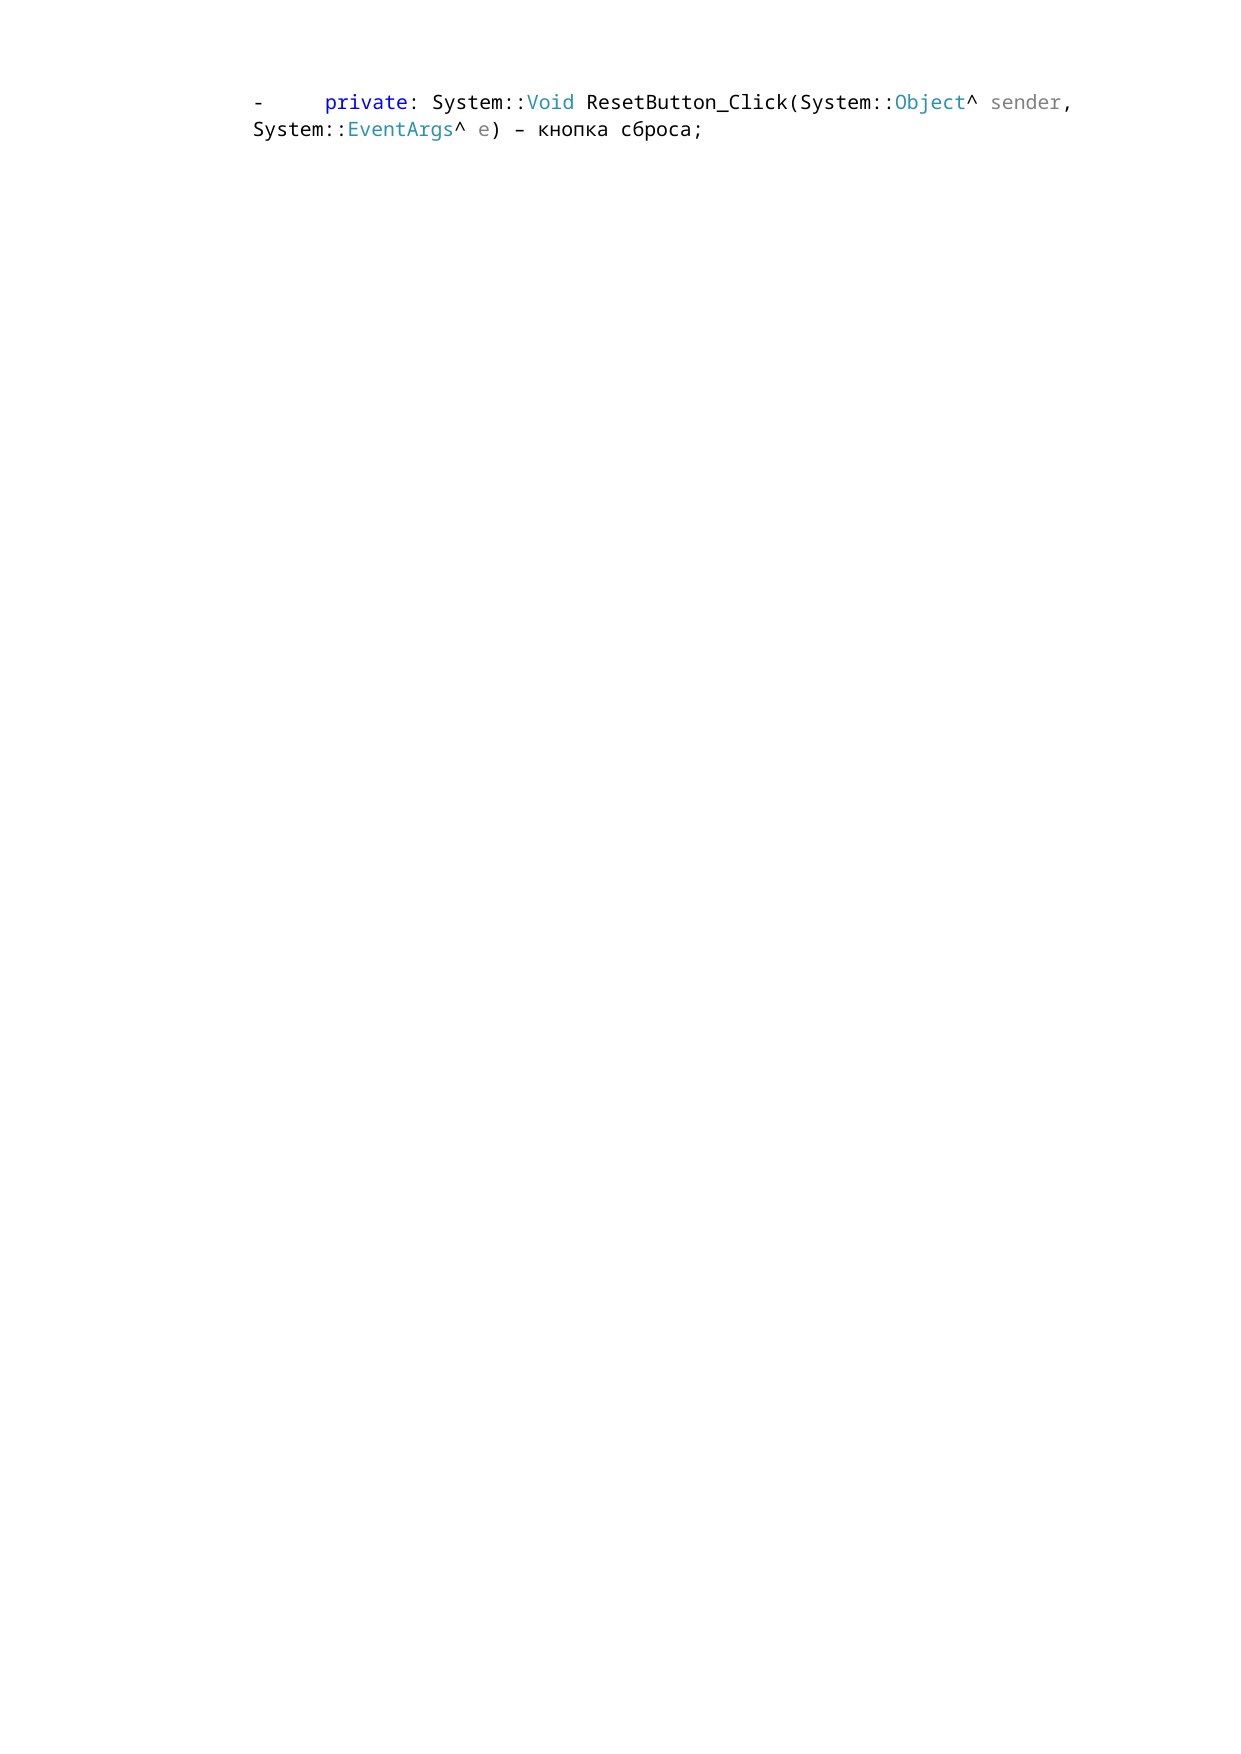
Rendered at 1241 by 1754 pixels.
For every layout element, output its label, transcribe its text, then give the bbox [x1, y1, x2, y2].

list - private: System::Void ResetButton_Click(System::Object^ sender, System::EventArgs^ e) – кнопка сброса; [252, 89, 1152, 143]
